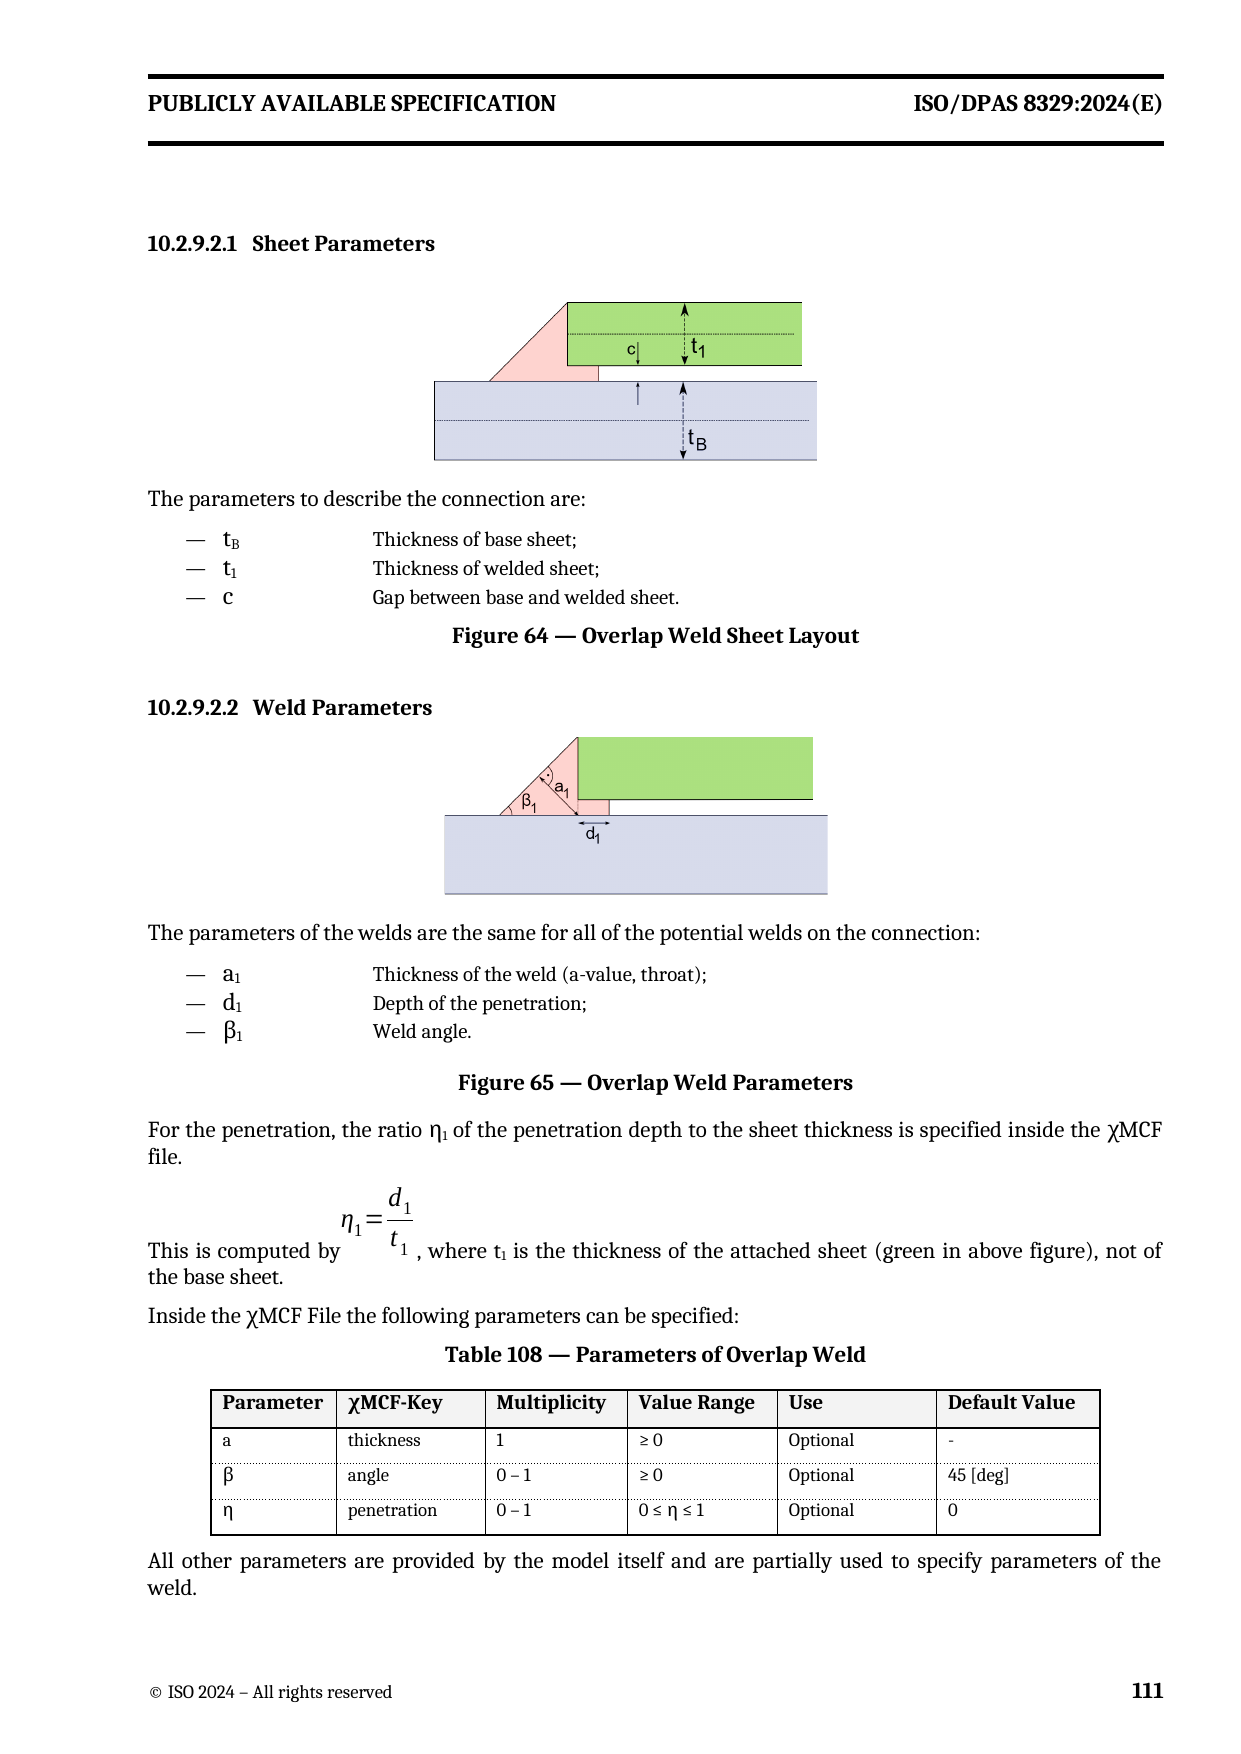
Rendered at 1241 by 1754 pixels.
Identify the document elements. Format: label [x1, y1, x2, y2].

picture [444, 737, 828, 895]
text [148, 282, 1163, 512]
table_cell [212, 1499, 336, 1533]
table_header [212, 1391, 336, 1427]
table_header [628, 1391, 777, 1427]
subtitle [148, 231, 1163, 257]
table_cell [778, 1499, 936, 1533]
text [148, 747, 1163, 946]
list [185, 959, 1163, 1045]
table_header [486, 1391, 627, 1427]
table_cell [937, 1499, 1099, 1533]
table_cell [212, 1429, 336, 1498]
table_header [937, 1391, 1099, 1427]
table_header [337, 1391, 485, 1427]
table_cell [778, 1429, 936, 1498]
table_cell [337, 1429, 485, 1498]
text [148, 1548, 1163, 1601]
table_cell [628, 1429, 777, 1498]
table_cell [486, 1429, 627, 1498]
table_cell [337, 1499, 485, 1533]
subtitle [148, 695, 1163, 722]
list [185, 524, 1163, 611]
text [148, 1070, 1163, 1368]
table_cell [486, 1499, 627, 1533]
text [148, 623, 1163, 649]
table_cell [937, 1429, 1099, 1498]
picture [434, 302, 817, 461]
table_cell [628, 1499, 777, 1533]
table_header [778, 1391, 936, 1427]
